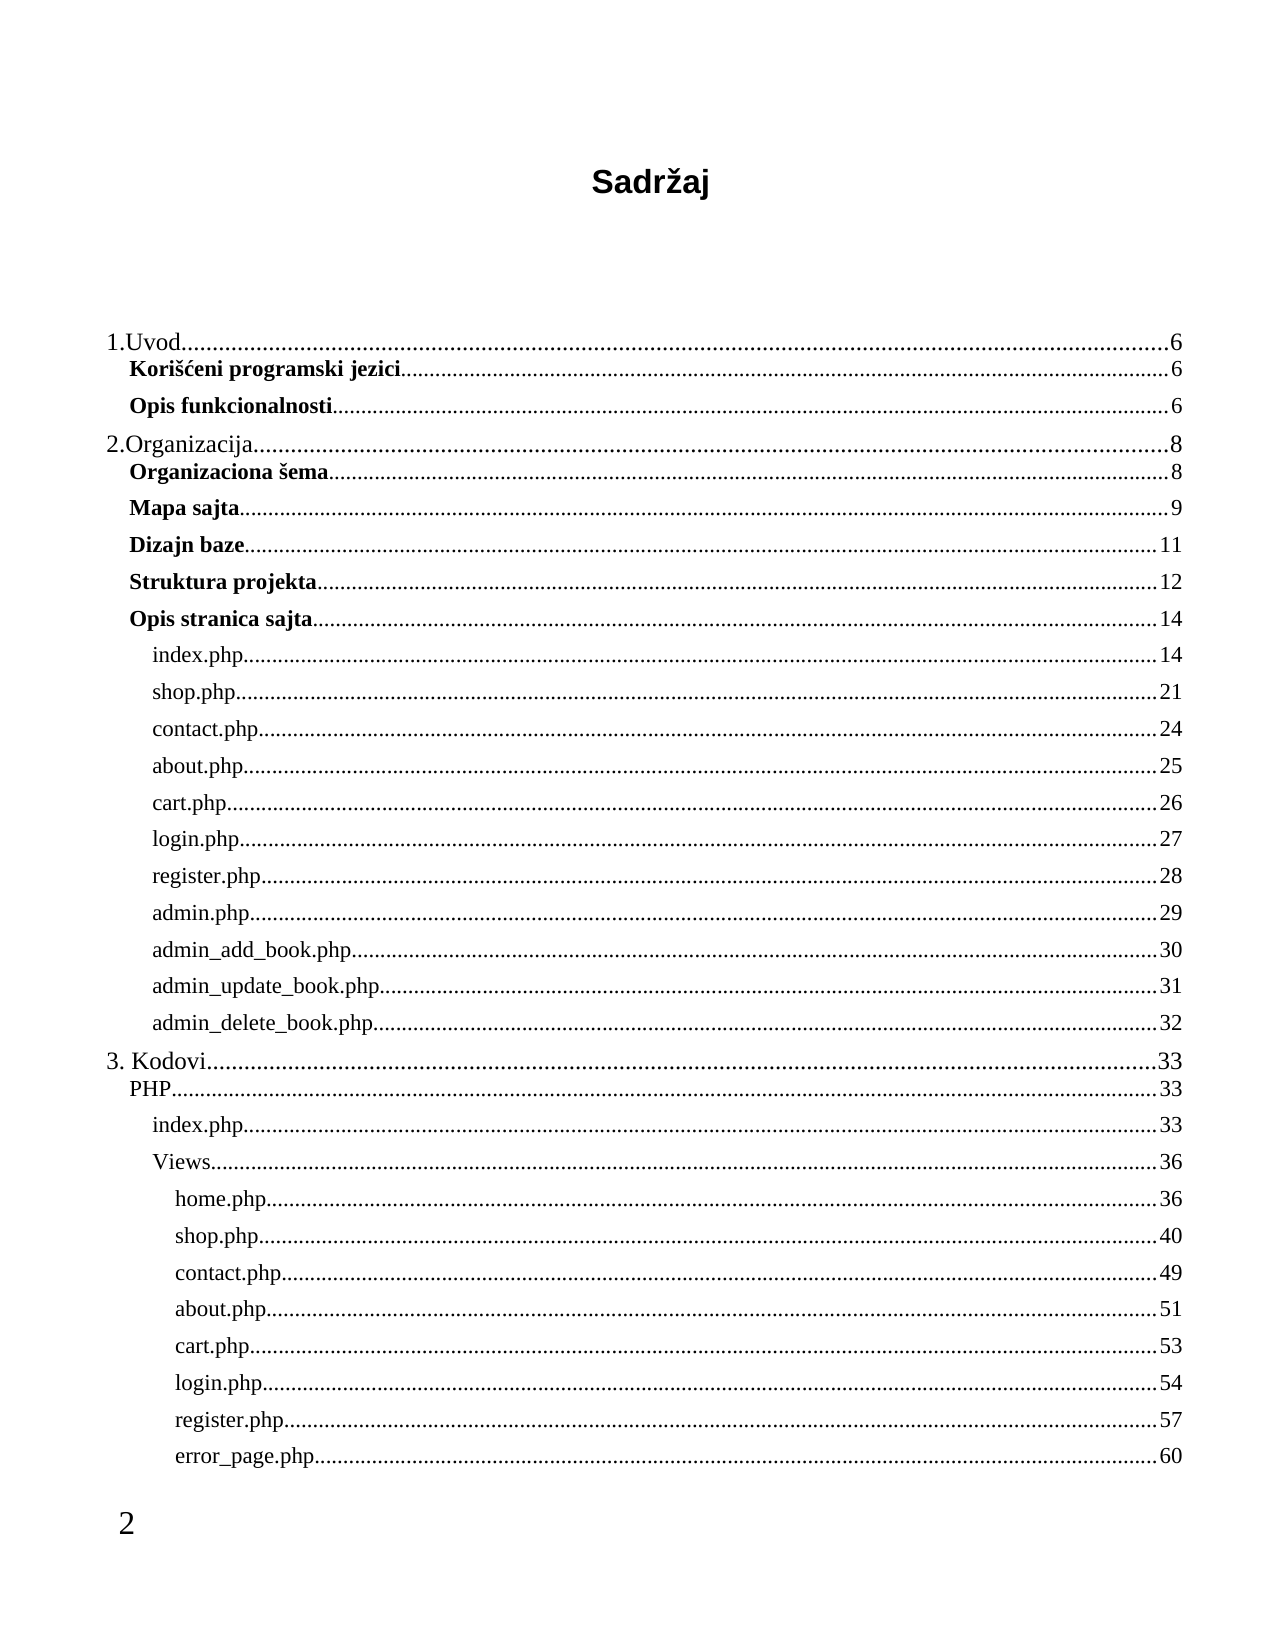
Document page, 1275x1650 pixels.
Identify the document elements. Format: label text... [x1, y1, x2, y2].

text Sadržaj [118, 162, 1183, 201]
